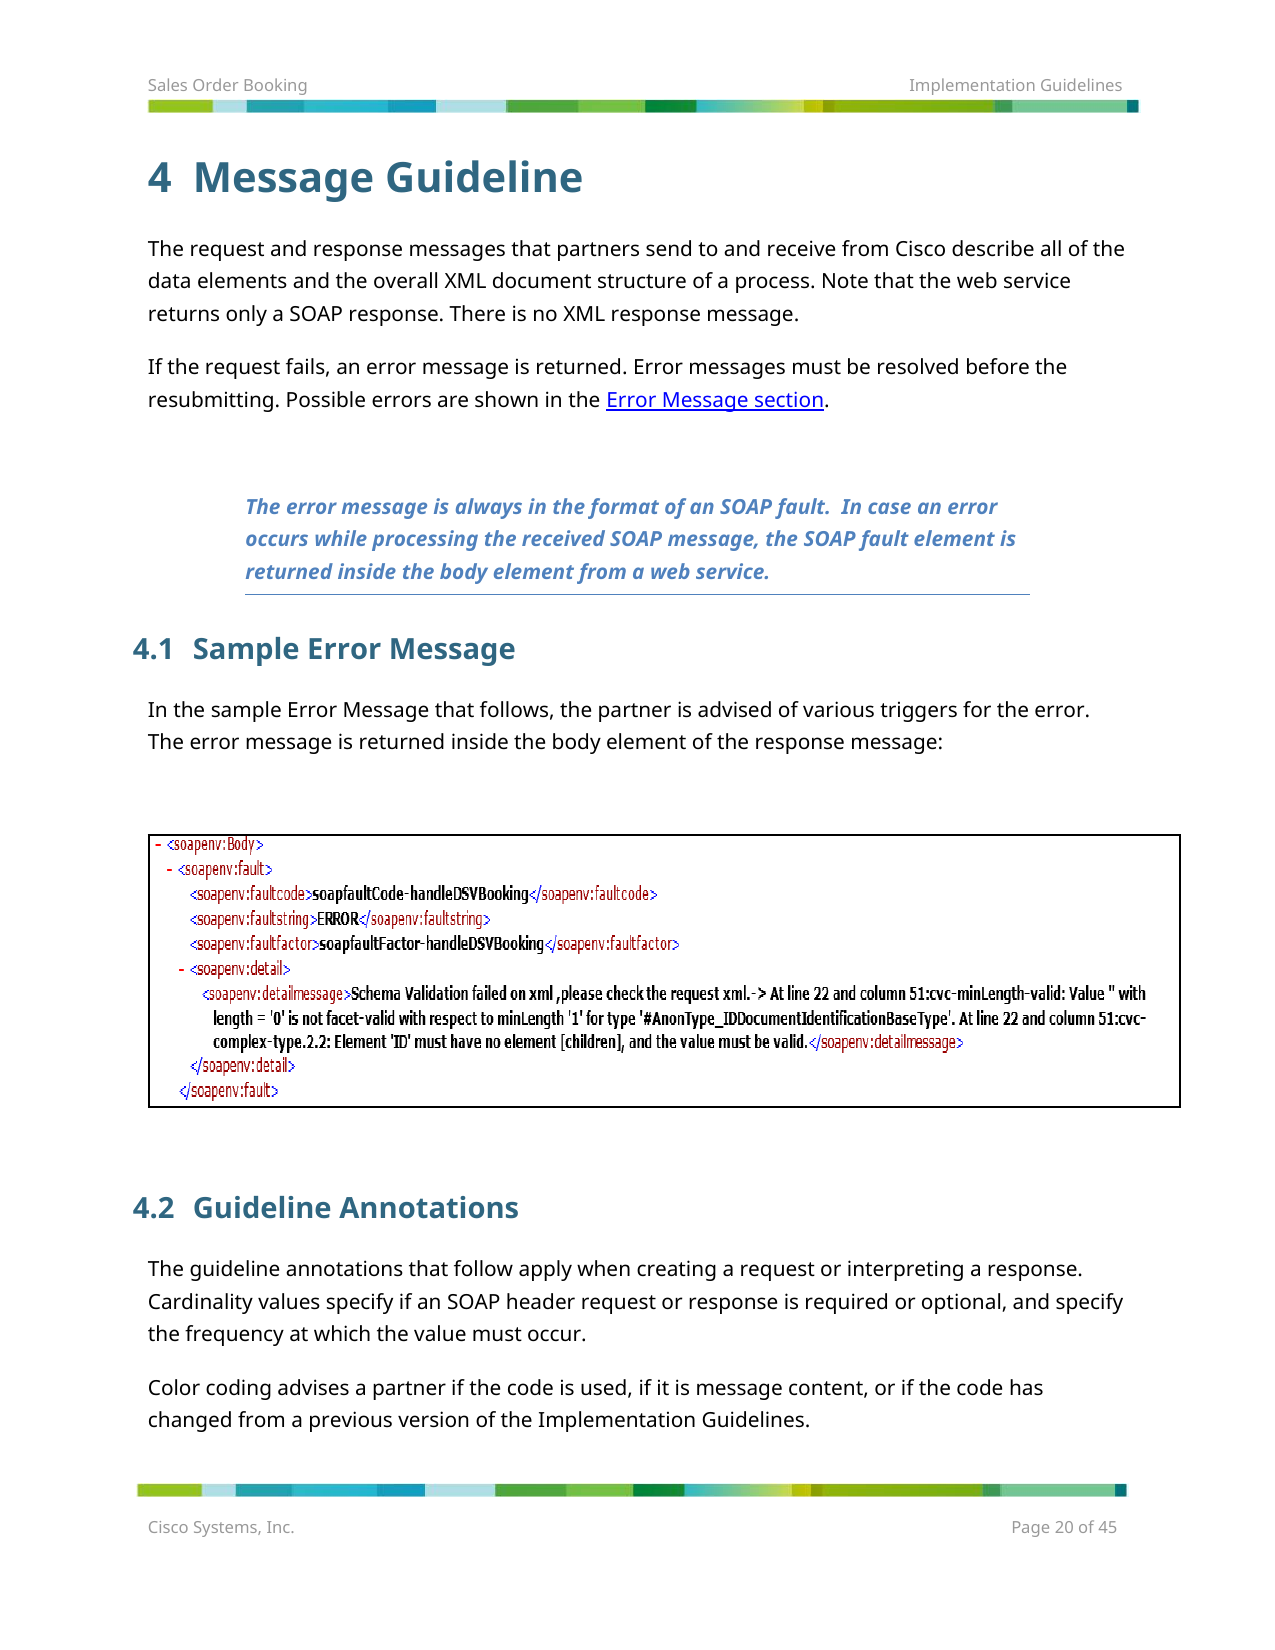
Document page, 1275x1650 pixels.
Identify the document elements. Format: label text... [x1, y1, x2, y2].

text If the request fails, an error message is returned. Error messages must be resolved before the resubmitting. Possible errors are shown in the Error Message section. [148, 352, 1127, 413]
picture [150, 836, 1179, 1106]
picture [147, 99, 1141, 113]
subtitle Message Guideline [148, 148, 1127, 204]
text In the sample Error Message that follows, the partner is advised of various triggers for the error. The error message is returned inside the body element of the response message: [148, 695, 1127, 756]
text The request and response messages that partners send to and receive from Cisco describe all of the data elements and the overall XML document structure of a process. Note that the web service returns only a SOAP response. There is no XML response message. [148, 234, 1127, 327]
text Color coding advises a partner if the code is used, if it is message content, or if the code has changed from a previous version of the Implementation Guidelines. [148, 1373, 1127, 1434]
picture [136, 1483, 1129, 1497]
subtitle Guideline Annotations [133, 1188, 1067, 1227]
text The guideline annotations that follow apply when creating a request or interpreting a response. Cardinality values specify if an SOAP header request or response is required or optional, and specify the frequency at which the value must occur. [148, 1254, 1127, 1348]
text The error message is always in the format of an SOAP fault. In case an error occurs while processing the received SOAP message, the SOAP fault element is returned inside the body element from a web service. [245, 492, 1030, 594]
subtitle Sample Error Message [133, 628, 1067, 668]
